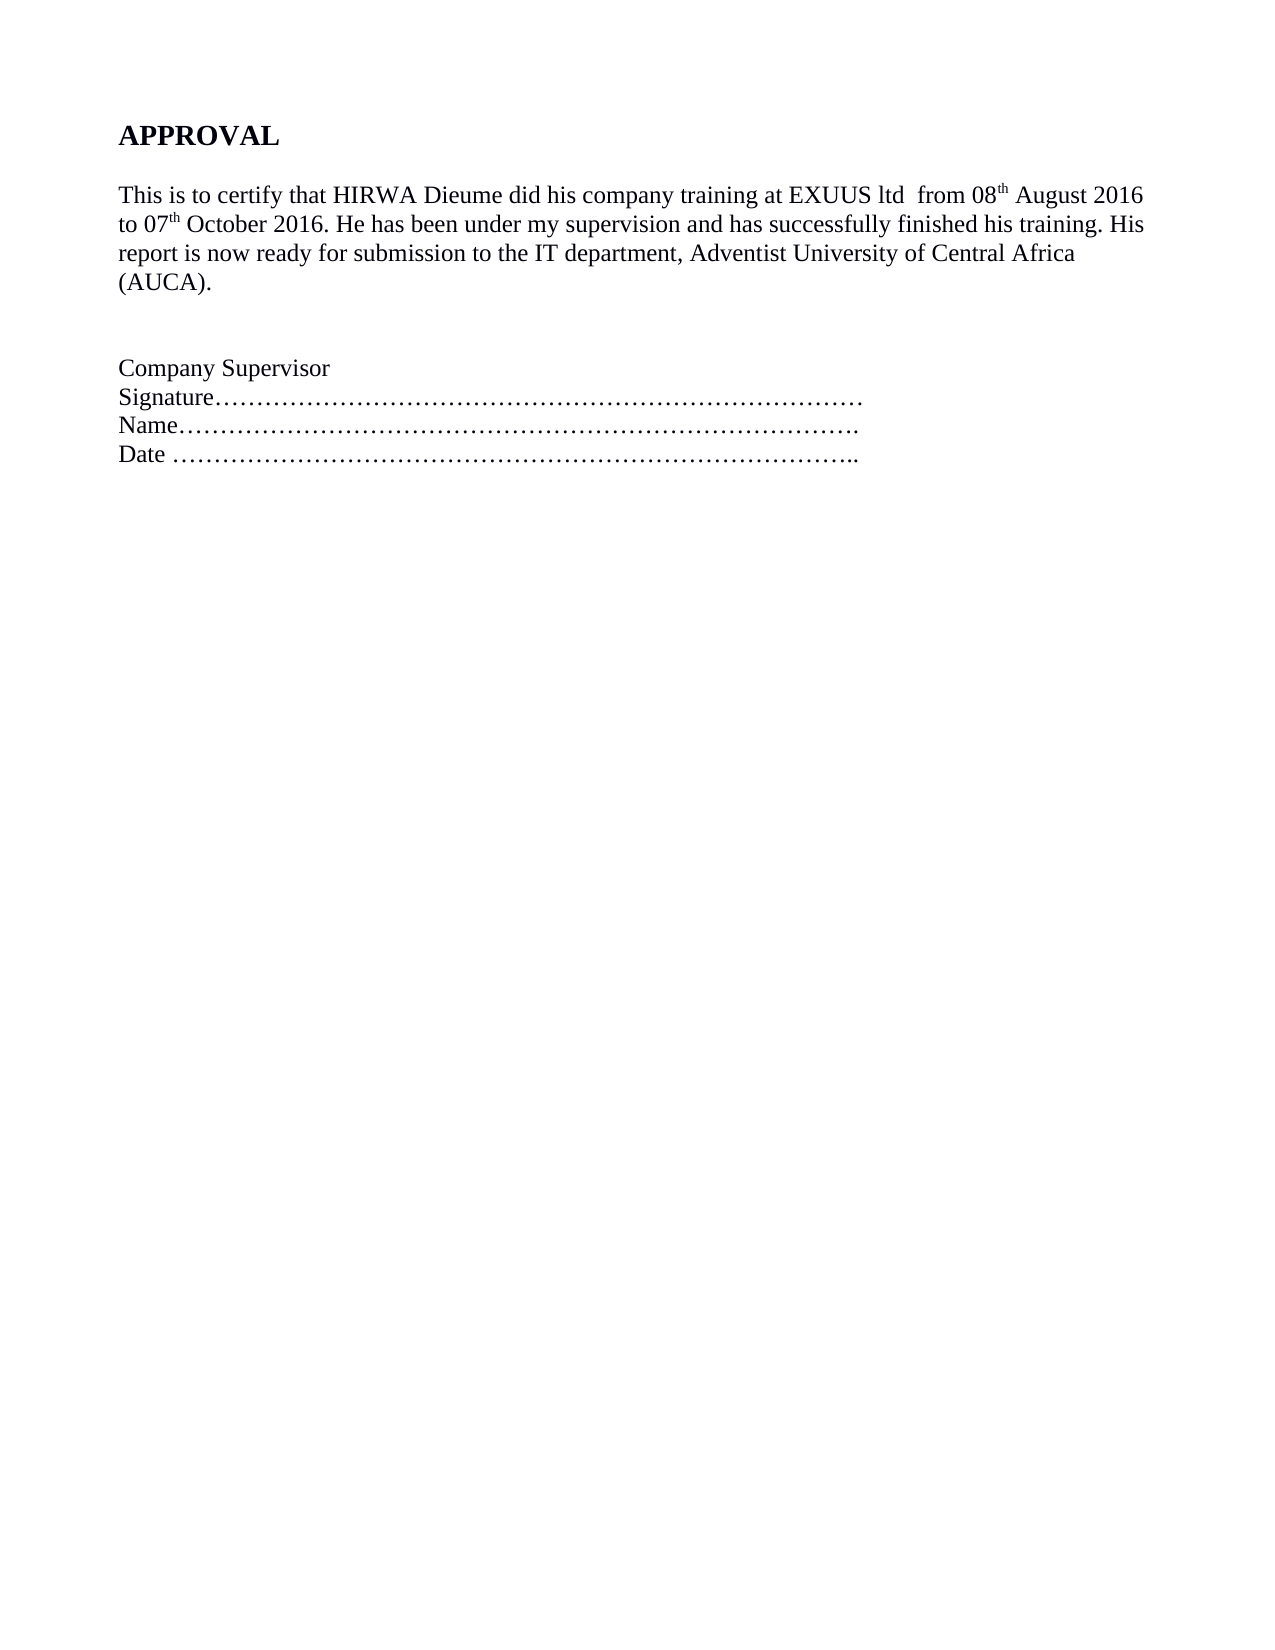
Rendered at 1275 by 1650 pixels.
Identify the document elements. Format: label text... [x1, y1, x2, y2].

text Name………………………………………………………………………. [118, 410, 1157, 439]
text Date ……………………………………………………………………….. [118, 439, 1157, 468]
text APPROVAL [118, 118, 1157, 152]
text Signature…………………………………………………………………… [118, 382, 1157, 410]
text Company Supervisor [118, 353, 1157, 382]
text This is to certify that HIRWA Dieume did his company training at EXUUS ltd from 08th August 2016 to 07th October 2016. He has been under my supervision and has successfully finished his training. His report is now ready for submission to the IT department, Adventist University of Central Africa (AUCA). [118, 180, 1157, 295]
